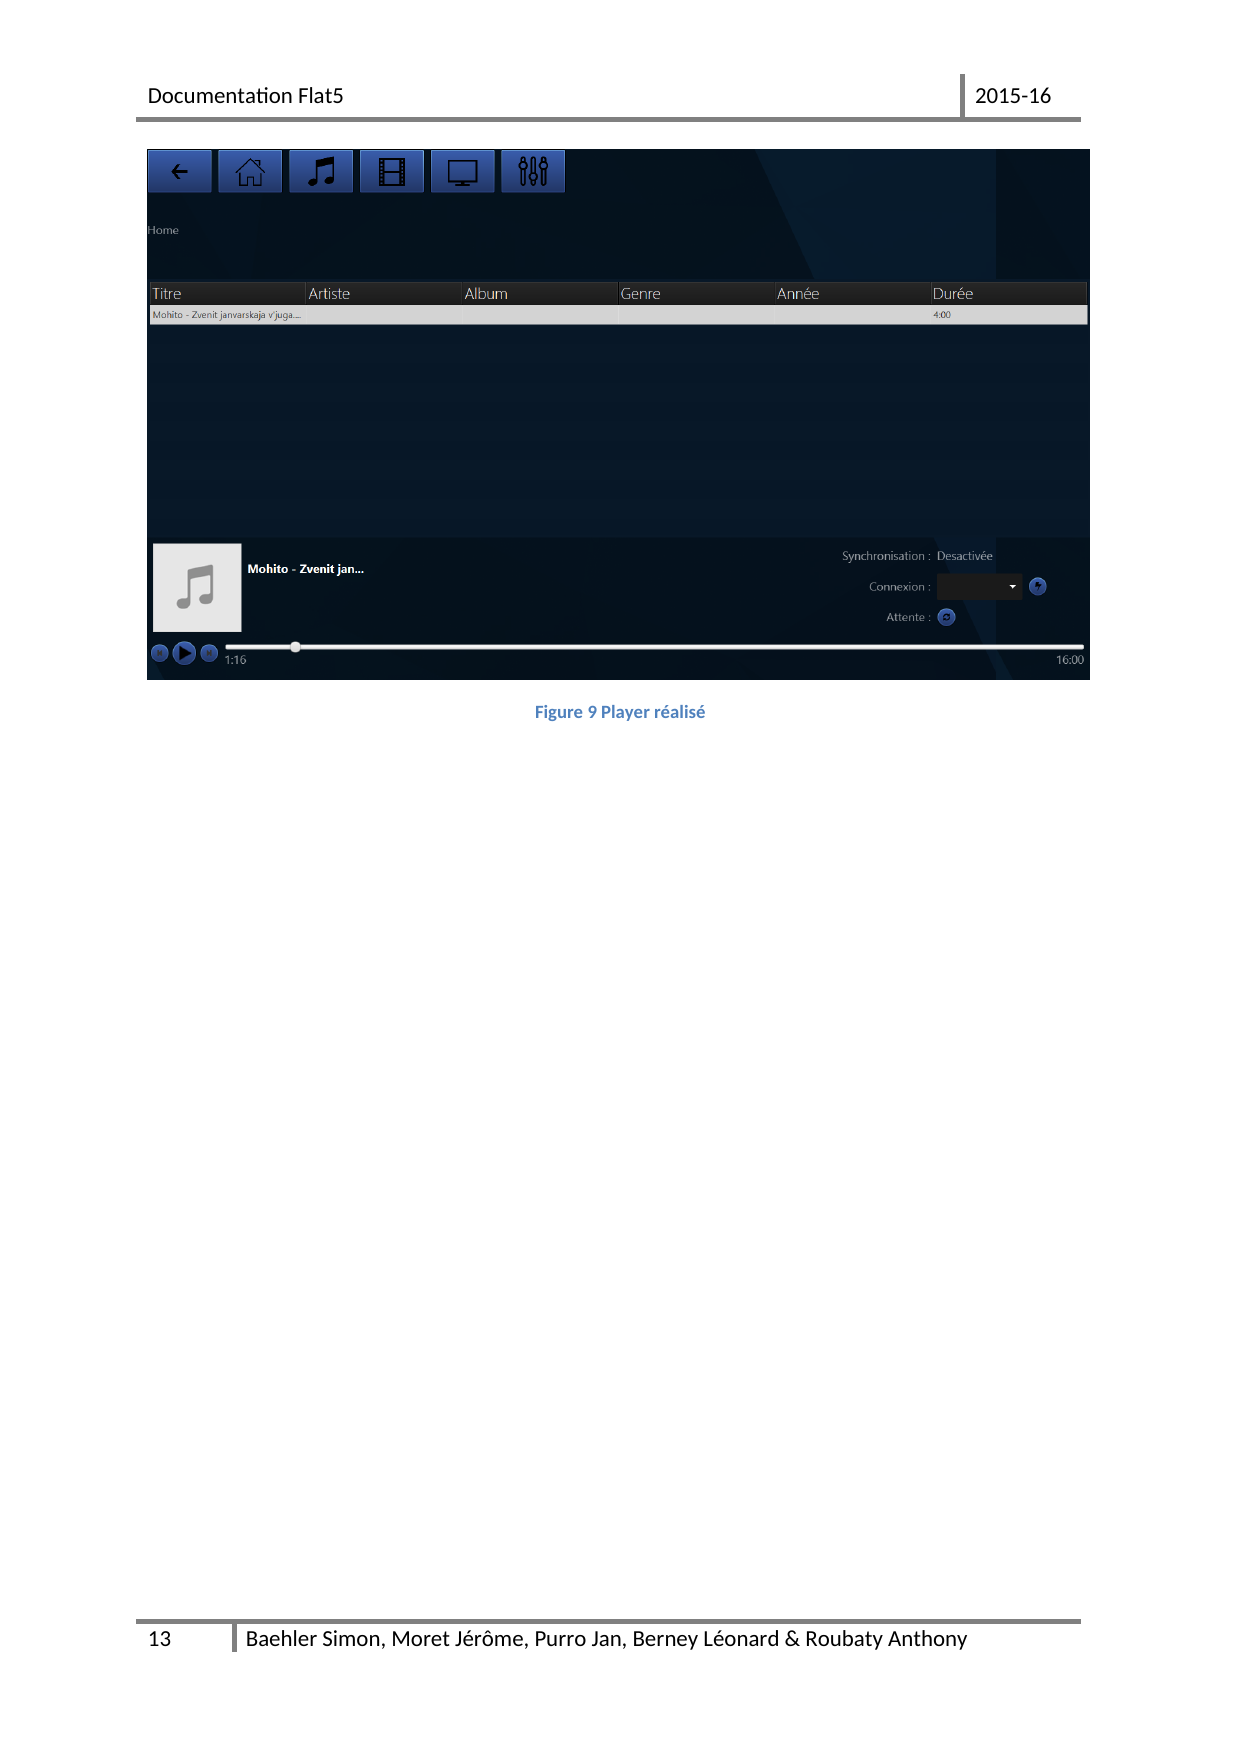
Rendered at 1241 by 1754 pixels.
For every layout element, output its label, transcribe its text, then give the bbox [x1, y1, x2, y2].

text Figure 9 Player réalisé [148, 700, 1092, 723]
picture [147, 149, 1090, 680]
